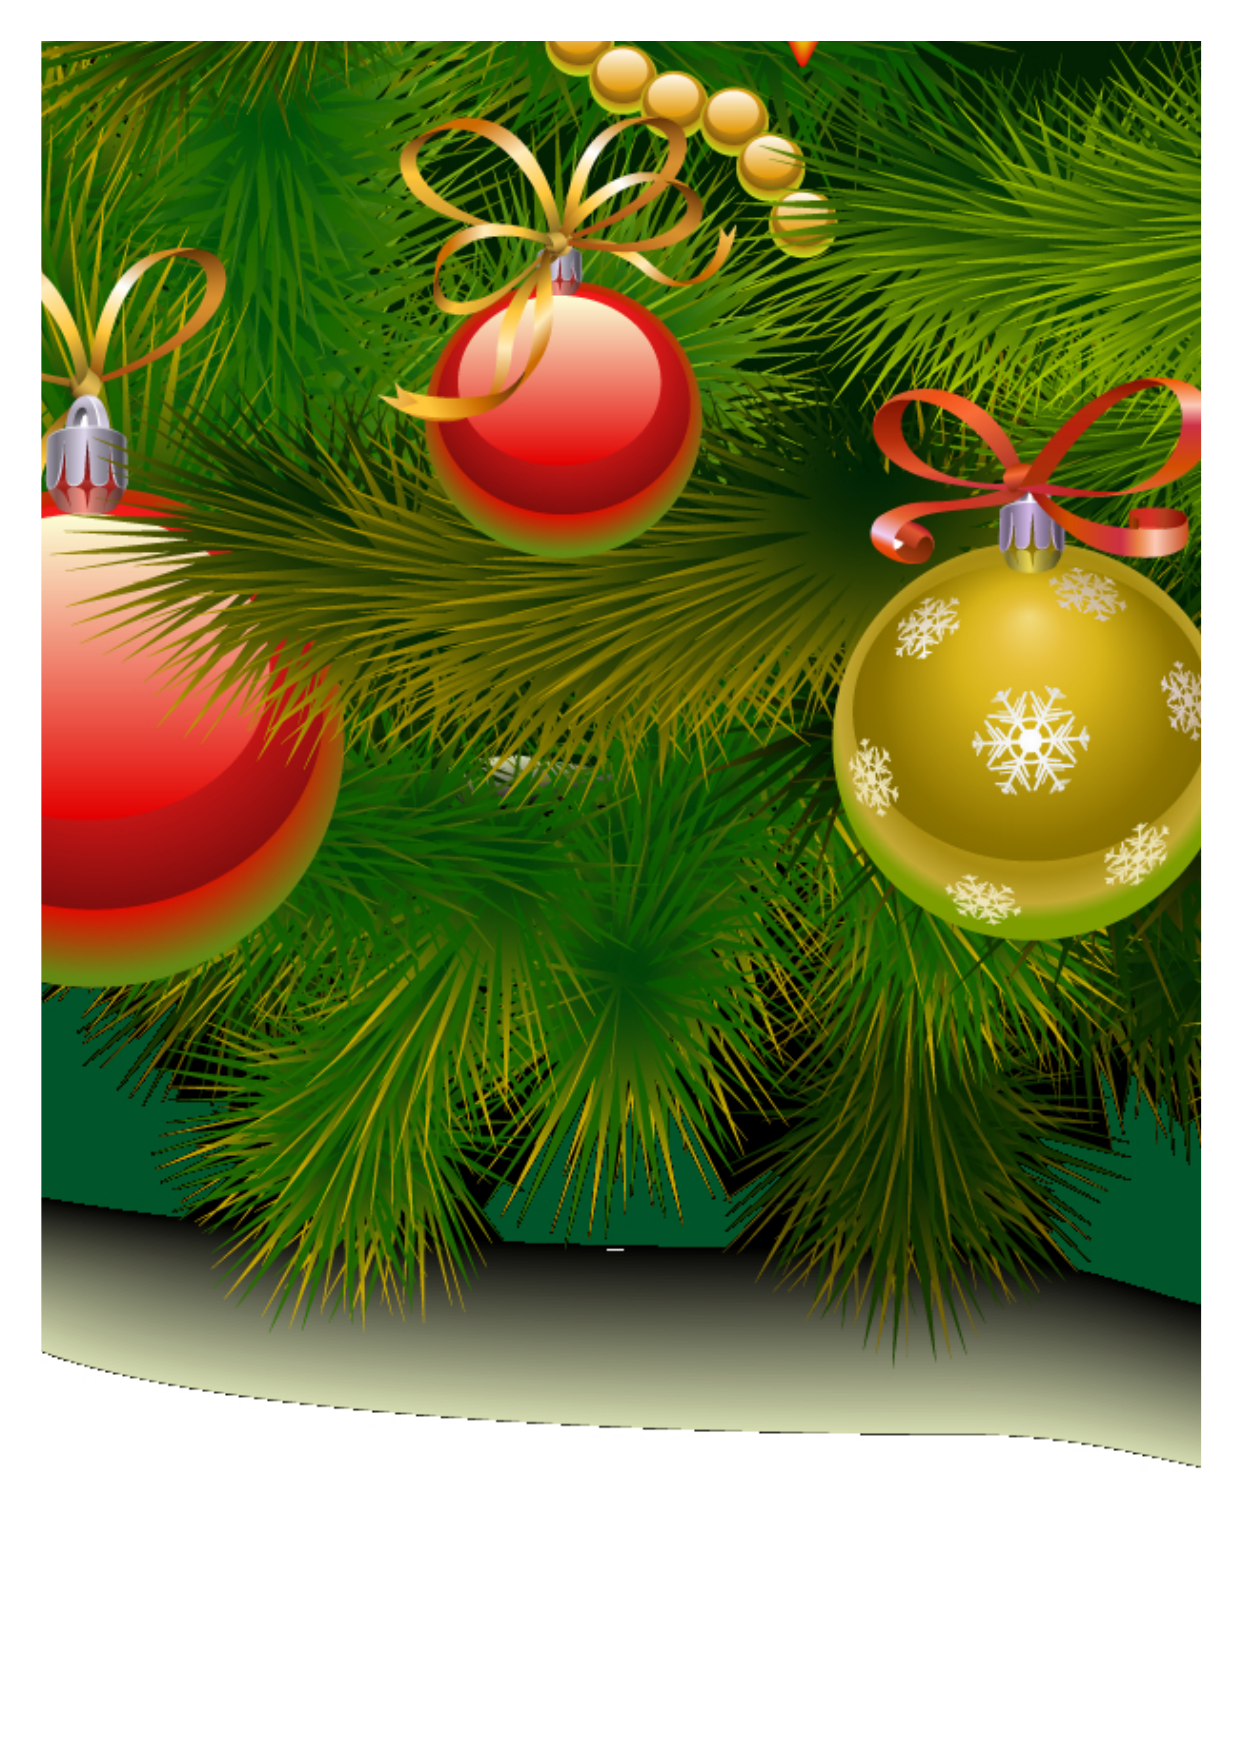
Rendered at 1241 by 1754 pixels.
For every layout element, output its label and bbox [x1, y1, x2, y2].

picture [41, 41, 1202, 1491]
